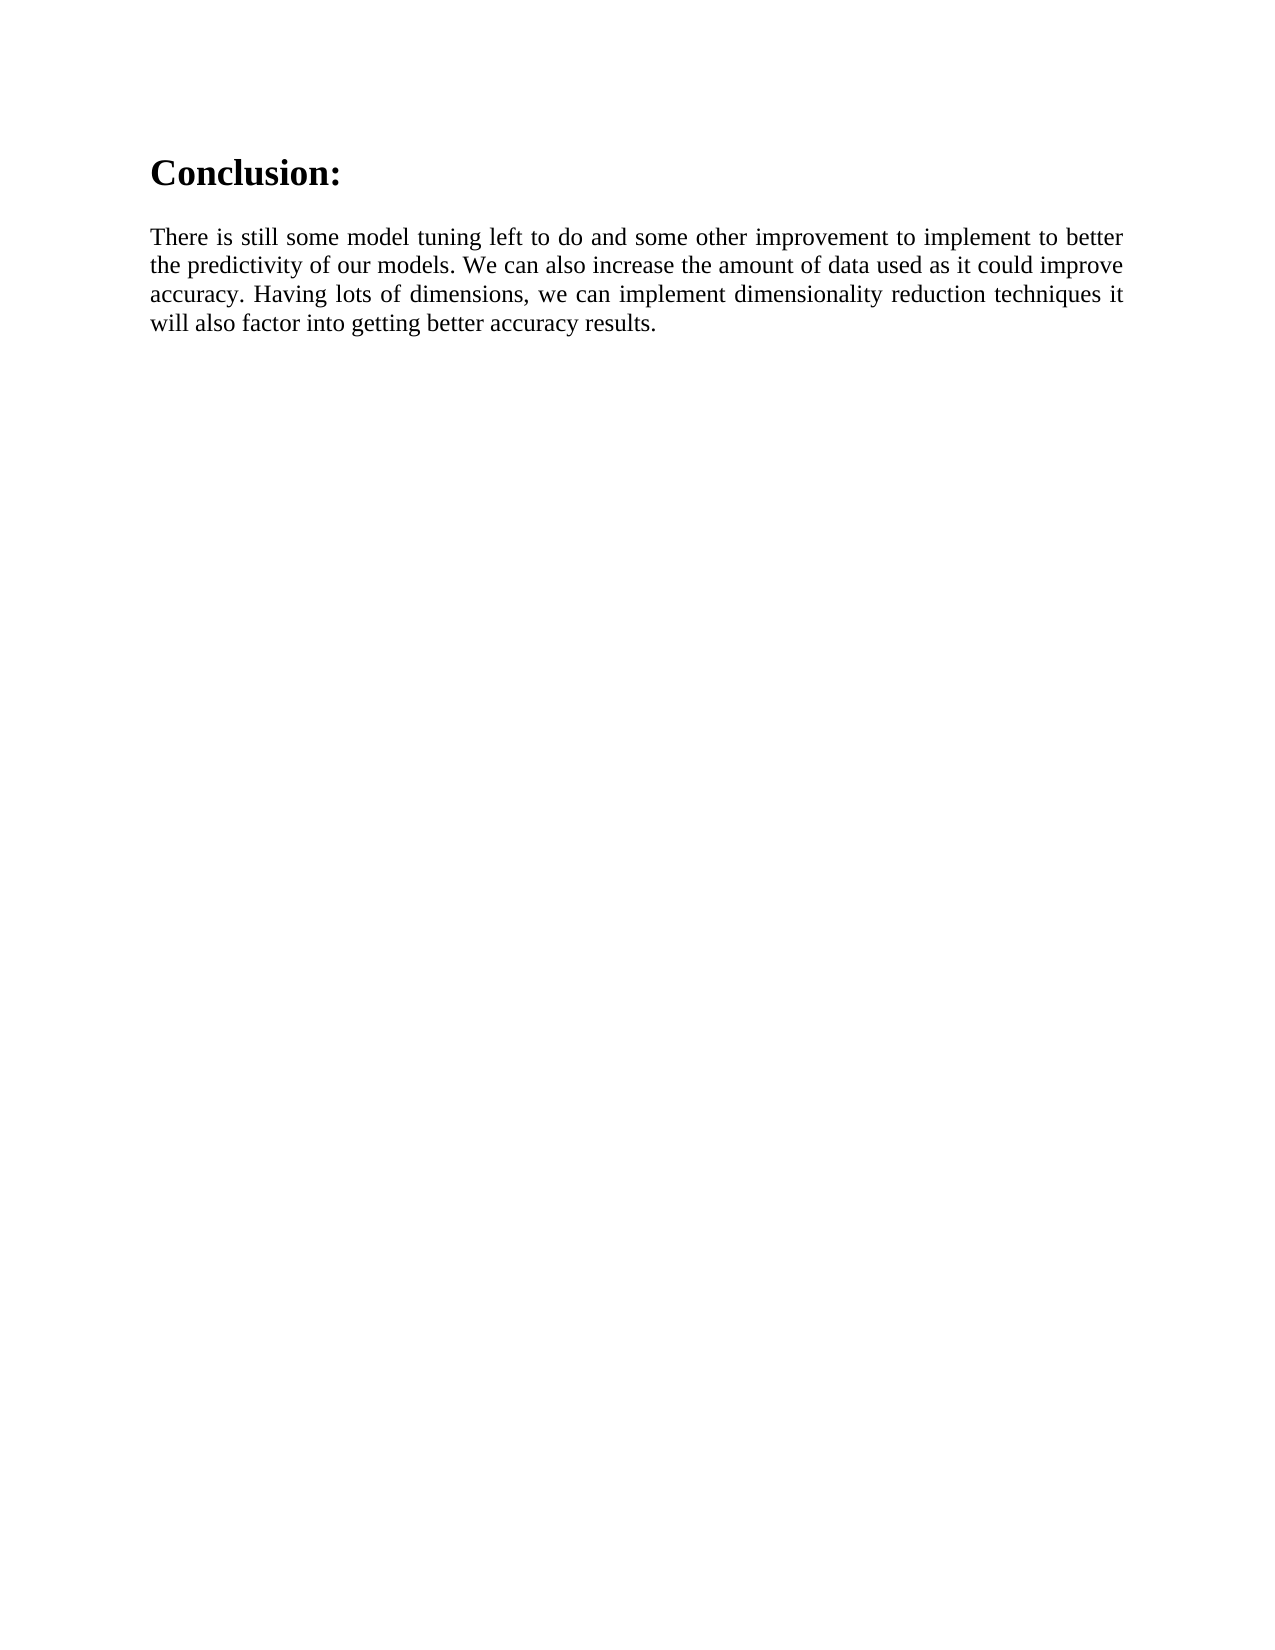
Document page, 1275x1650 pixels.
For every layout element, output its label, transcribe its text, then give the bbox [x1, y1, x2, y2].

text There is still some model tuning left to do and some other improvement to implement to better the predictivity of our models. We can also increase the amount of data used as it could improve accuracy. Having lots of dimensions, we can implement dimensionality reduction techniques it will also factor into getting better accuracy results. [150, 222, 1125, 337]
text Conclusion: [150, 150, 1125, 193]
